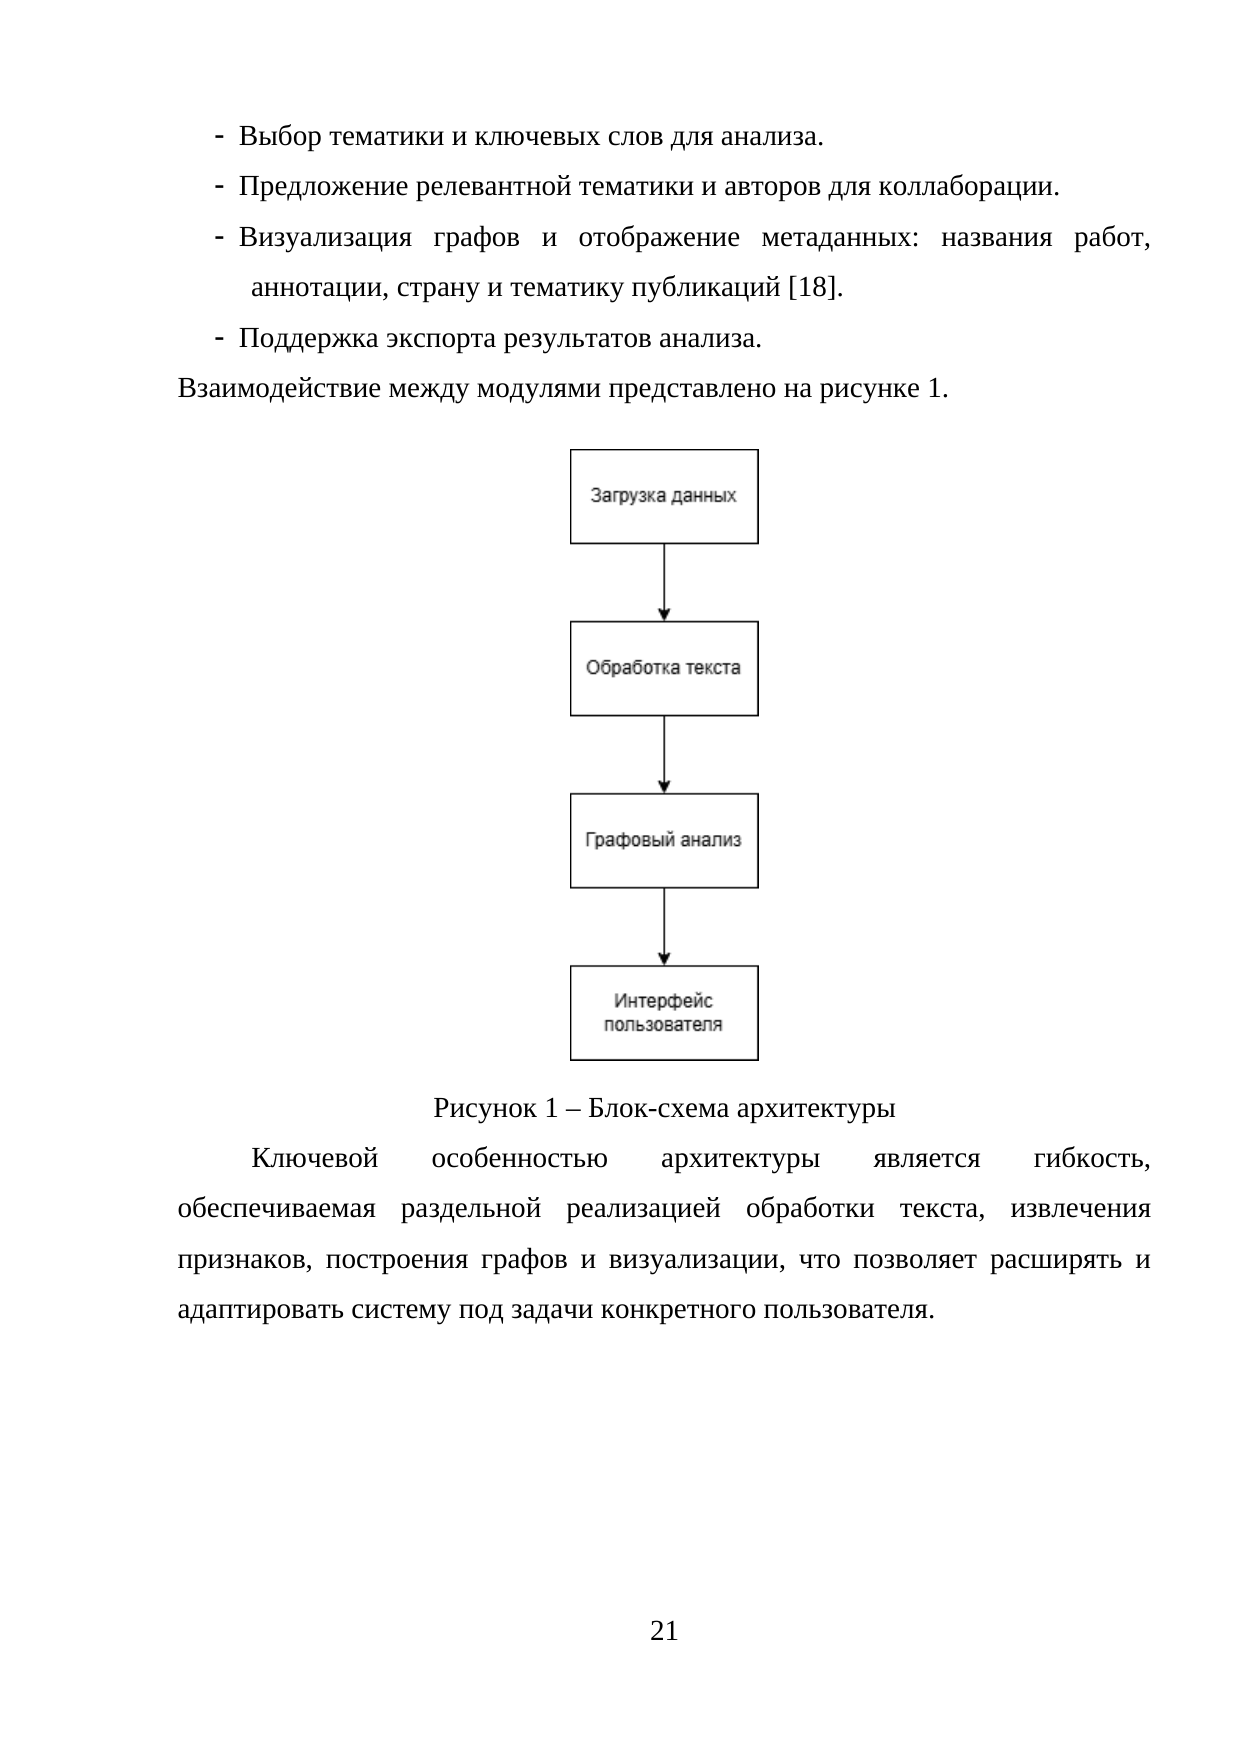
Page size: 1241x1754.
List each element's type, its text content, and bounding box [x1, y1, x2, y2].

text Ключевой особенностью архитектуры является гибкость, обеспечиваемая раздельной реализацией обработки текста, извлечения признаков, построения графов и визуализации, что позволяет расширять и адаптировать систему под задачи конкретного пользователя. [177, 1140, 1152, 1325]
picture [570, 449, 759, 1061]
list Визуализация графов и отображение метаданных: названия работ, аннотации, страну и тематику публикаций [18]. [214, 219, 1152, 303]
text Взаимодействие между модулями представлено на рисунке 1. [177, 370, 1152, 404]
list Предложение релевантной тематики и авторов для коллаборации. [214, 168, 1152, 202]
text Рисунок 1 – Блок-схема архитектуры [177, 1090, 1152, 1123]
list Поддержка экспорта результатов анализа. [214, 320, 1152, 353]
list Выбор тематики и ключевых слов для анализа. [214, 118, 1152, 152]
